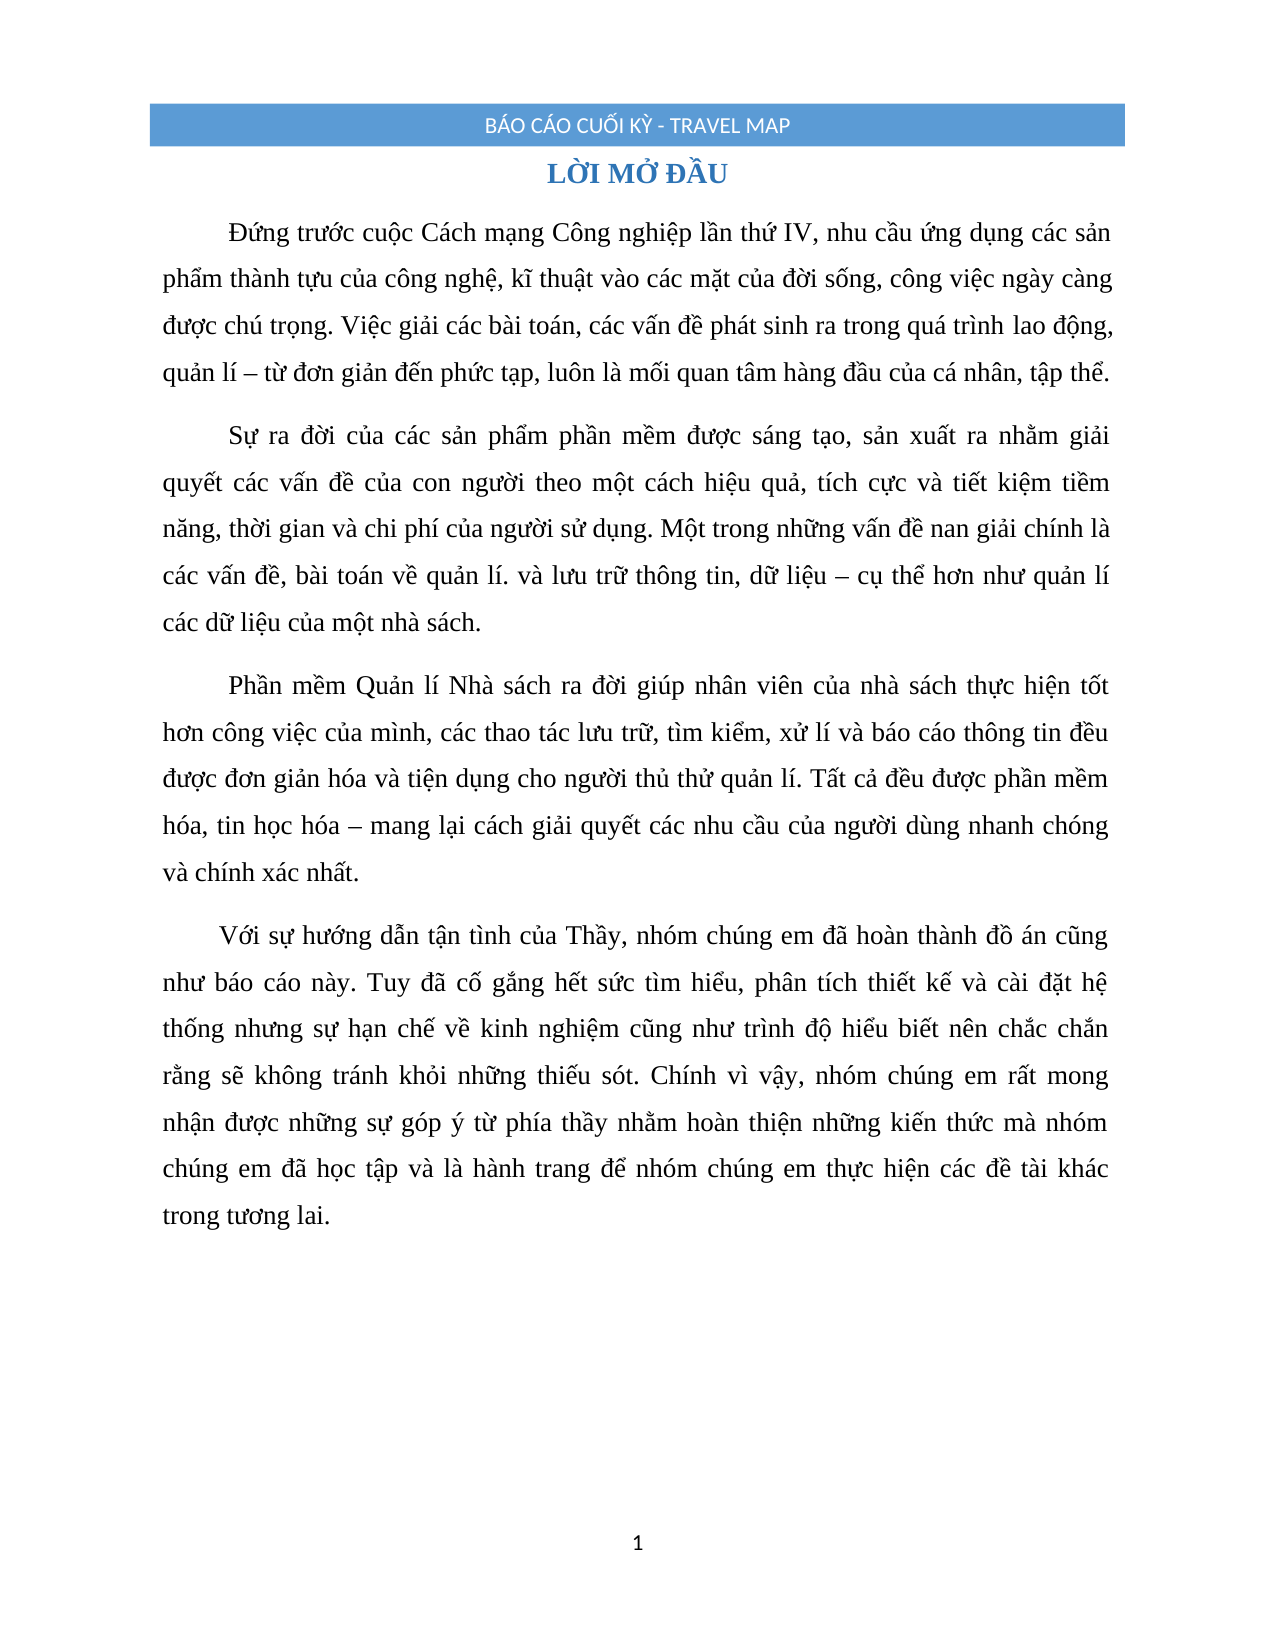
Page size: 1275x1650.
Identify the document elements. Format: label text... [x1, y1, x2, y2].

text Đứng trước cuộc Cách mạng Công nghiệp lần thứ IV, nhu cầu ứng dụng các sản phẩm thành tựu của công nghệ, kĩ thuật vào các mặt của đời sống, công việc ngày càng được chú trọng. Việc giải các bài toán, các vấn đề phát sinh ra trong quá trình lao động, quản lí – từ đơn giản đến phức tạp, luôn là mối quan tâm hàng đầu của cá nhân, tập thể. [162, 216, 1113, 387]
subtitle LỜI MỞ ĐẦU [150, 156, 1125, 189]
text Với sự hướng dẫn tận tình của Thầy, nhóm chúng em đã hoàn thành đồ án cũng như báo cáo này. Tuy đã cố gắng hết sức tìm hiểu, phân tích thiết kế và cài đặt hệ thống nhưng sự hạn chế về kinh nghiệm cũng như trình độ hiểu biết nên chắc chắn rằng sẽ không tránh khỏi những thiếu sót. Chính vì vậy, nhóm chúng em rất mong nhận được những sự góp ý từ phía thầy nhằm hoàn thiện những kiến thức mà nhóm chúng em đã học tập và là hành trang để nhóm chúng em thực hiện các đề tài khác trong tương lai. [162, 919, 1110, 1230]
text Phần mềm Quản lí Nhà sách ra đời giúp nhân viên của nhà sách thực hiện tốt hơn công việc của mình, các thao tác lưu trữ, tìm kiểm, xử lí và báo cáo thông tin đều được đơn giản hóa và tiện dụng cho người thủ thử quản lí. Tất cả đều được phần mềm hóa, tin học hóa – mang lại cách giải quyết các nhu cầu của người dùng nhanh chóng và chính xác nhất. [162, 669, 1110, 887]
text Sự ra đời của các sản phẩm phần mềm được sáng tạo, sản xuất ra nhằm giải quyết các vấn đề của con người theo một cách hiệu quả, tích cực và tiết kiệm tiềm năng, thời gian và chi phí của người sử dụng. Một trong những vấn đề nan giải chính là các vấn đề, bài toán về quản lí. và lưu trữ thông tin, dữ liệu – cụ thể hơn như quản lí các dữ liệu của một nhà sách. [162, 419, 1112, 637]
